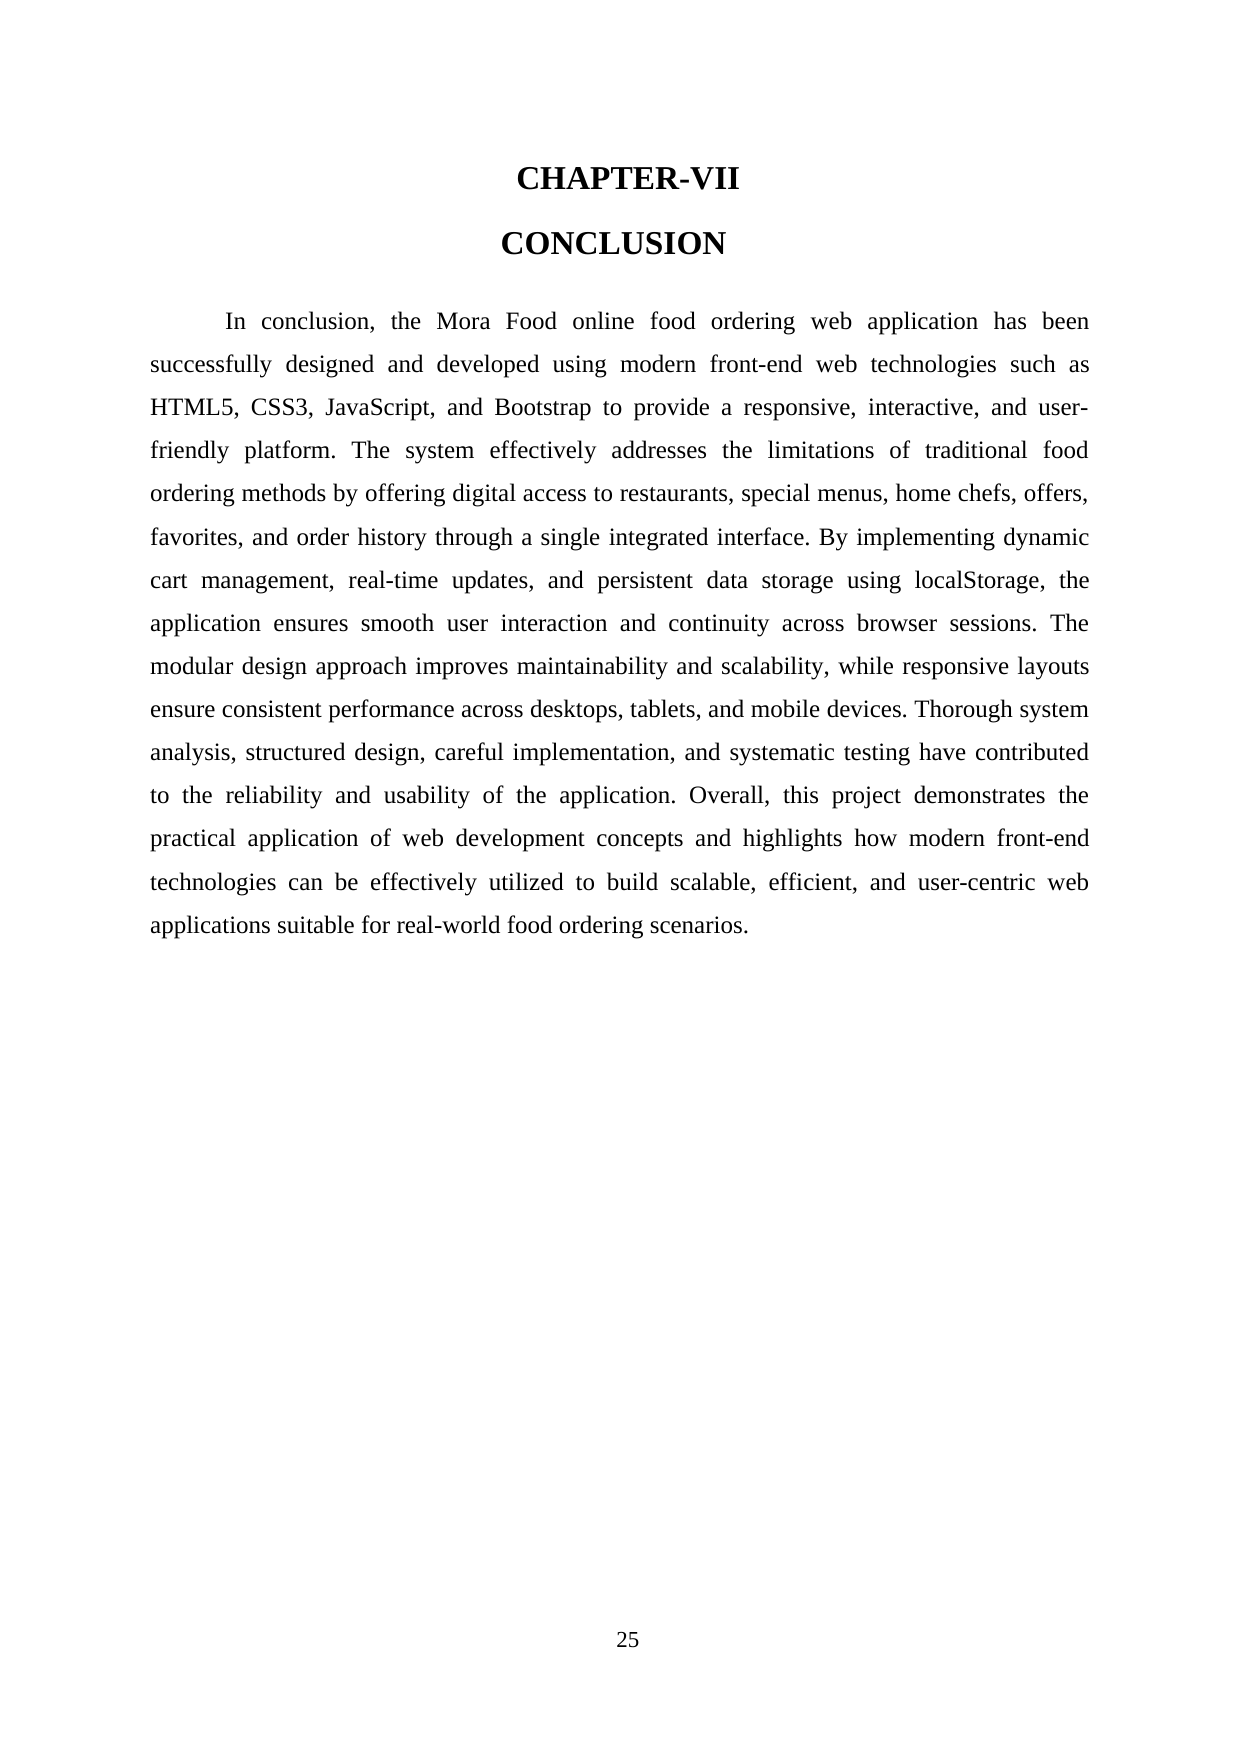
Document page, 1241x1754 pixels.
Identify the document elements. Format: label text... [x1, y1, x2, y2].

subtitle CHAPTER-VII [168, 158, 1087, 196]
subtitle CONCLUSION [131, 223, 1087, 262]
text In conclusion, the Mora Food online food ordering web application has been successfully designed and developed using modern front-end web technologies such as HTML5, CSS3, JavaScript, and Bootstrap to provide a responsive, interactive, and user-friendly platform. The system effectively addresses the limitations of traditional food ordering methods by offering digital access to restaurants, special menus, home chefs, offers, favorites, and order history through a single integrated interface. By implementing dynamic cart management, real-time updates, and persistent data storage using localStorage, the application ensures smooth user interaction and continuity across browser sessions. The modular design approach improves maintainability and scalability, while responsive layouts ensure consistent performance across desktops, tablets, and mobile devices. Thorough system analysis, structured design, careful implementation, and systematic testing have contributed to the reliability and usability of the application. Overall, this project demonstrates the practical application of web development concepts and highlights how modern front-end technologies can be effectively utilized to build scalable, efficient, and user-centric web applications suitable for real-world food ordering scenarios. [150, 306, 1090, 938]
